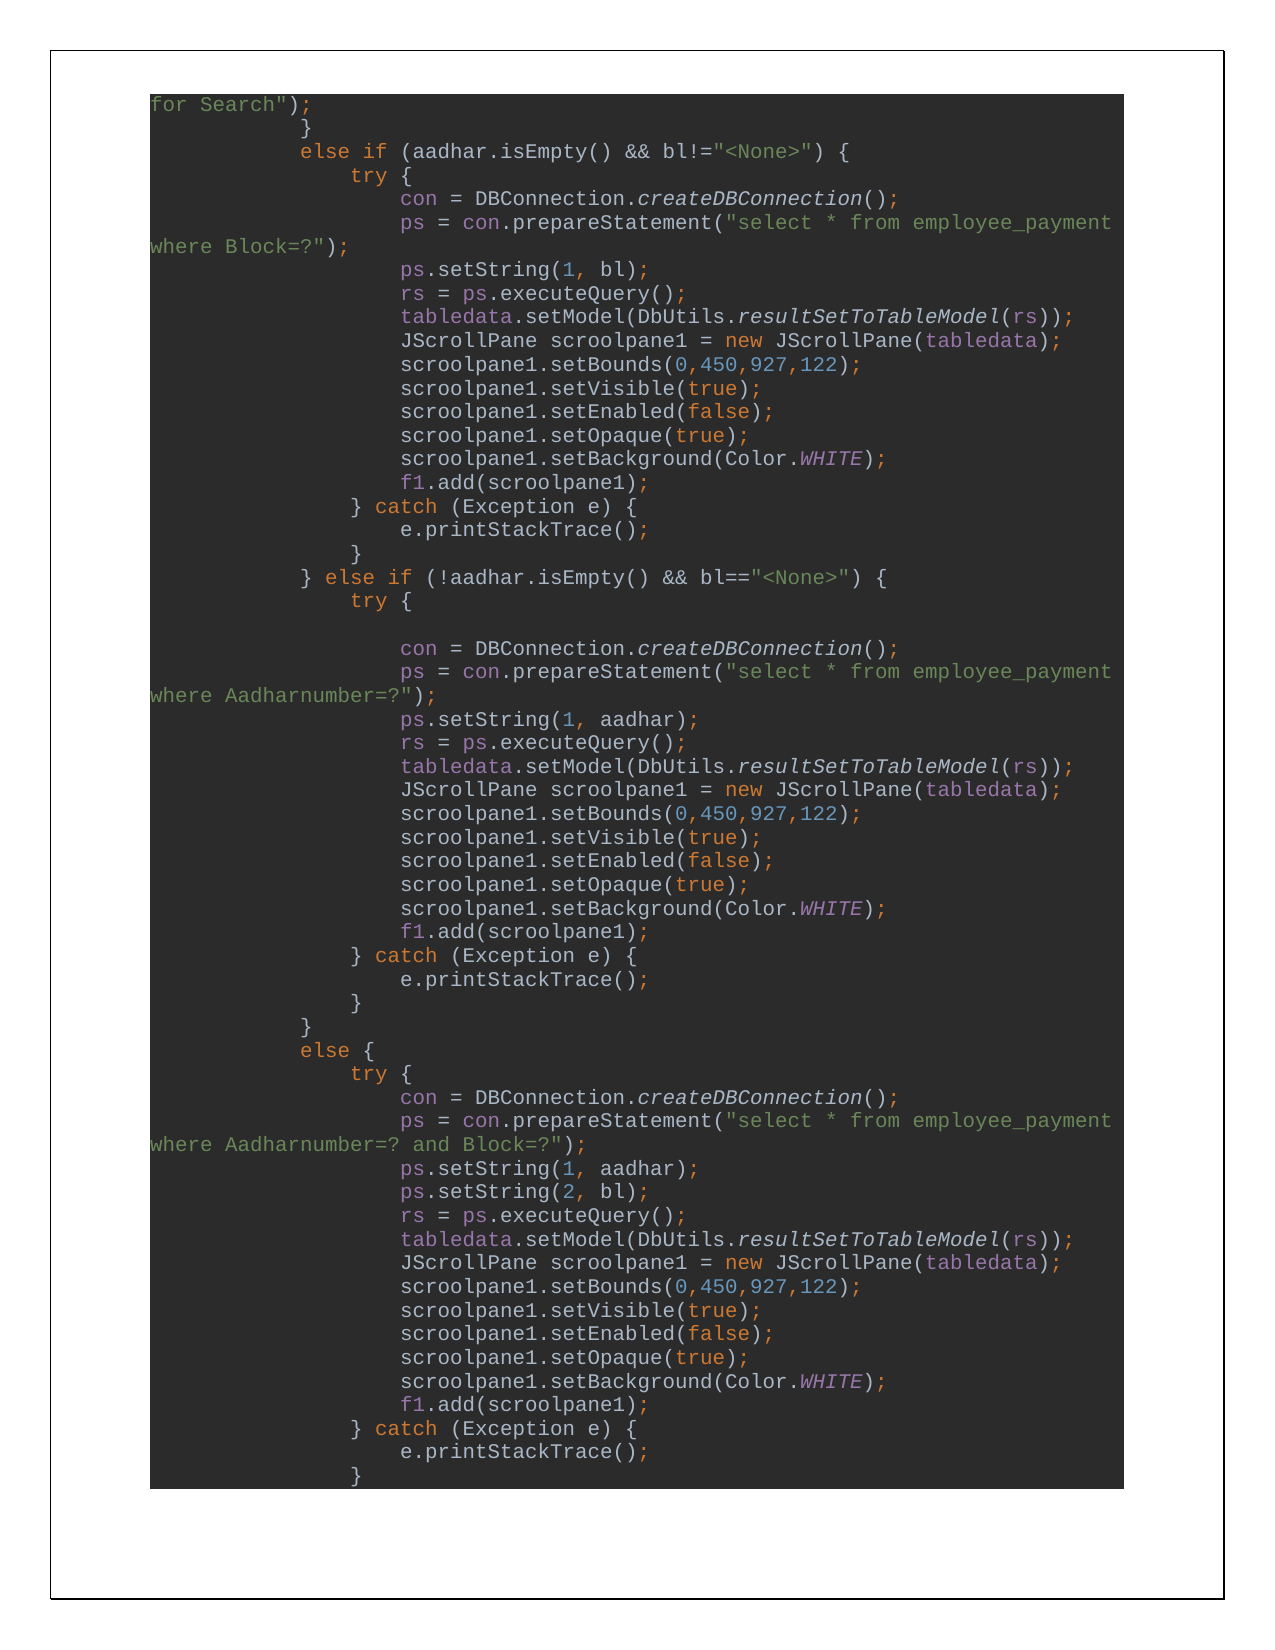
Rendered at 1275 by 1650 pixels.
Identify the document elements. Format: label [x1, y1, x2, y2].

text [150, 94, 1124, 1489]
